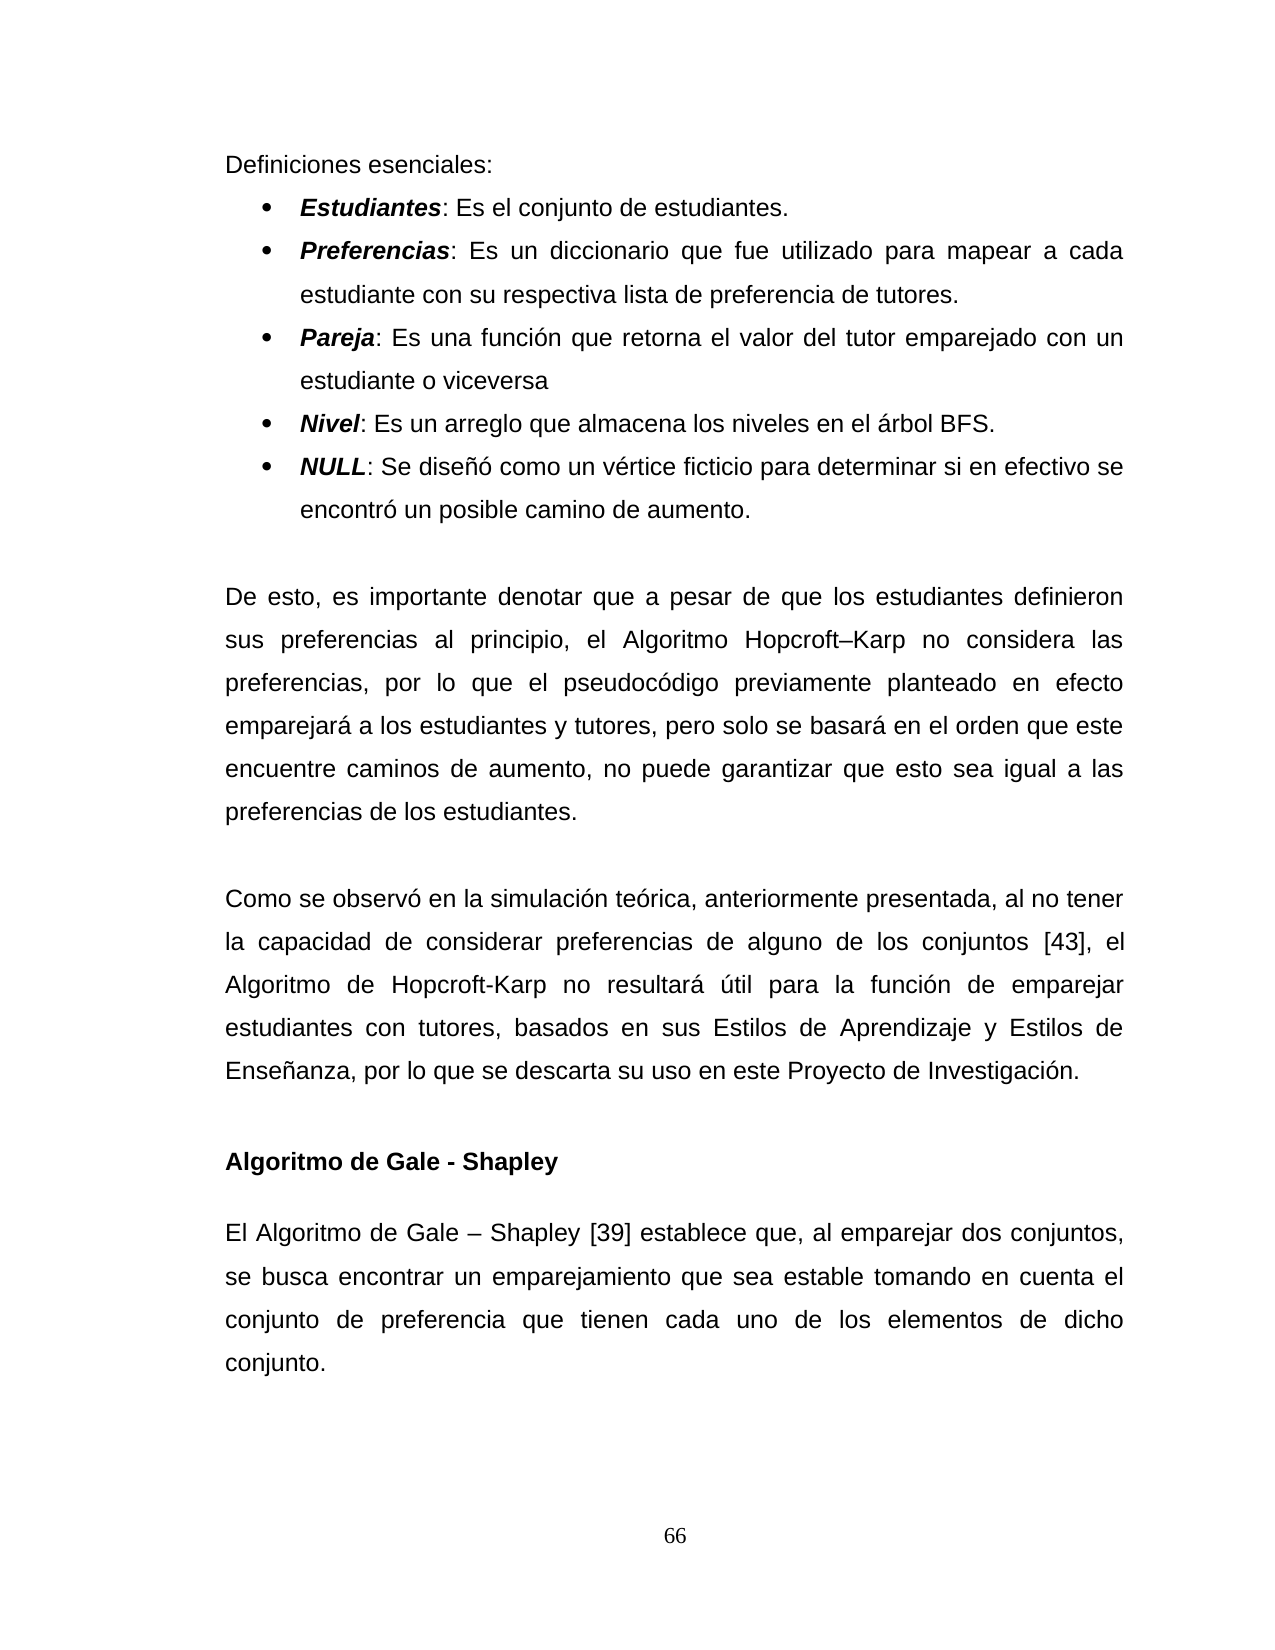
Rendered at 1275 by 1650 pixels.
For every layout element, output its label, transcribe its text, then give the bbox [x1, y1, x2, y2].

list Preferencias: Es un diccionario que fue utilizado para mapear a cada estudiante con su respectiva lista de preferencia de tutores. [262, 236, 1125, 308]
list Estudiantes: Es el conjunto de estudiantes. [262, 193, 1125, 222]
text El Algoritmo de Gale – Shapley establece que, al emparejar dos conjuntos, se busca encontrar un emparejamiento que sea estable tomando en cuenta el conjunto de preferencia que tienen cada uno de los elementos de dicho conjunto. [225, 1218, 1125, 1377]
text Definiciones esenciales: [225, 150, 1125, 179]
list Pareja: Es una función que retorna el valor del tutor emparejado con un estudiante o viceversa [262, 323, 1125, 395]
text De esto, es importante denotar que a pesar de que los estudiantes definieron sus preferencias al principio, el Algoritmo Hopcroft–Karp no considera las preferencias, por lo que el pseudocódigo previamente planteado en efecto emparejará a los estudiantes y tutores, pero solo se basará en el orden que este encuentre caminos de aumento, no puede garantizar que esto sea igual a las preferencias de los estudiantes. [225, 582, 1125, 826]
text Como se observó en la simulación teórica, anteriormente presentada, al no tener la capacidad de considerar preferencias de alguno de los conjuntos , el Algoritmo de Hopcroft-Karp no resultará útil para la función de emparejar estudiantes con tutores, basados en sus Estilos de Aprendizaje y Estilos de Enseñanza, por lo que se descarta su uso en este Proyecto de Investigación. [225, 884, 1125, 1085]
list Nivel: Es un arreglo que almacena los niveles en el árbol BFS. [262, 409, 1125, 438]
subtitle Algoritmo de Gale - Shapley [225, 1147, 1125, 1175]
list NULL: Se diseñó como un vértice ficticio para determinar si en efectivo se encontró un posible camino de aumento. [262, 452, 1125, 524]
